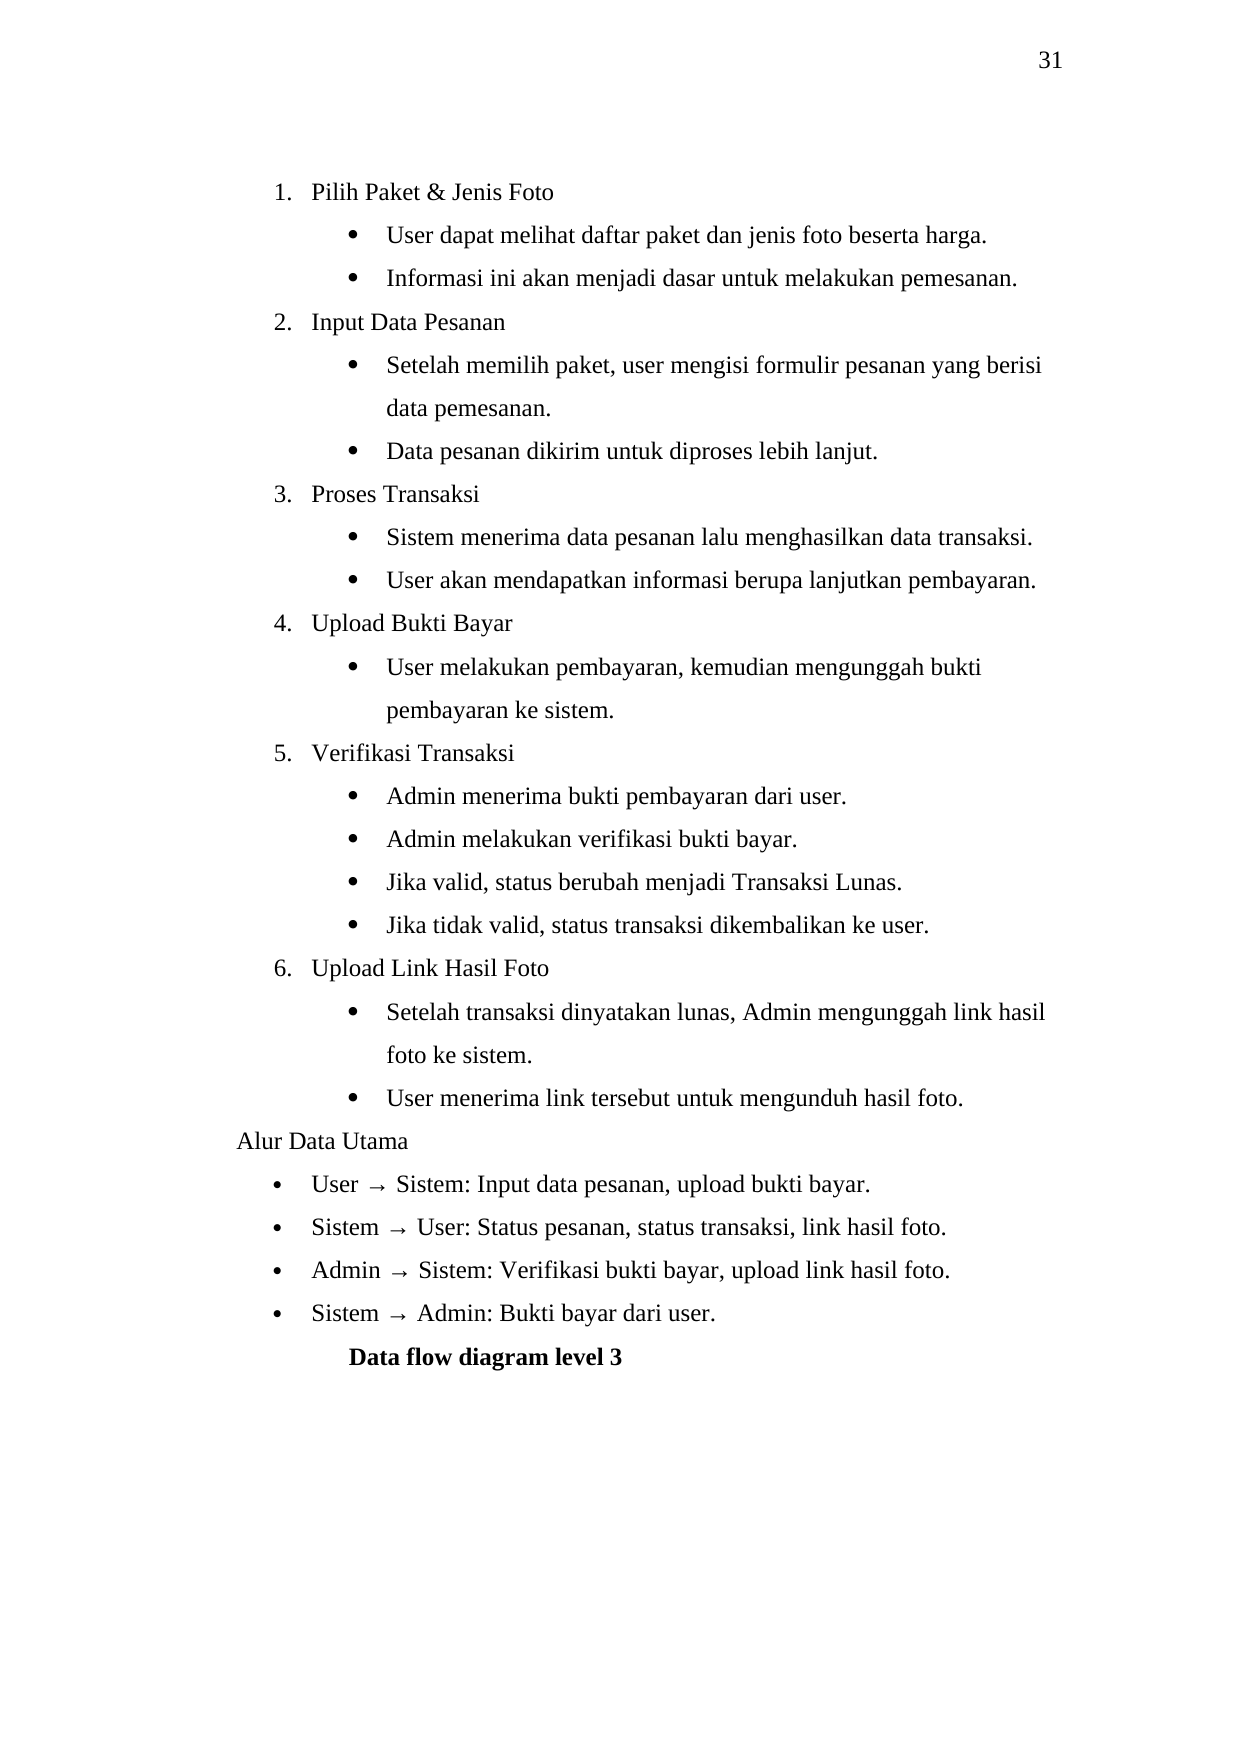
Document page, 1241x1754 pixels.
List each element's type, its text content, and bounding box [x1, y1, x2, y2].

list Proses Transaksi [274, 479, 1063, 508]
text Alur Data Utama [236, 1126, 1063, 1155]
list Sistem → User: Status pesanan, status transaksi, link hasil foto. [274, 1212, 1063, 1241]
text Data flow diagram level 3 [311, 1342, 1063, 1370]
list Verifikasi Transaksi [274, 738, 1063, 767]
list User akan mendapatkan informasi berupa lanjutkan pembayaran. [349, 565, 1063, 594]
list Setelah memilih paket, user mengisi formulir pesanan yang berisi data pemesanan. [349, 350, 1063, 422]
list User dapat melihat daftar paket dan jenis foto beserta harga. [349, 220, 1063, 249]
list Jika valid, status berubah menjadi Transaksi Lunas. [349, 867, 1063, 896]
list User → Sistem: Input data pesanan, upload bukti bayar. [274, 1169, 1063, 1198]
list User melakukan pembayaran, kemudian mengunggah bukti pembayaran ke sistem. [349, 652, 1063, 723]
list Admin menerima bukti pembayaran dari user. [349, 781, 1063, 810]
list Data pesanan dikirim untuk diproses lebih lanjut. [349, 436, 1063, 465]
list Sistem menerima data pesanan lalu menghasilkan data transaksi. [349, 522, 1063, 551]
list Upload Bukti Bayar [274, 608, 1063, 637]
list Pilih Paket & Jenis Foto [274, 177, 1063, 206]
list User menerima link tersebut untuk mengunduh hasil foto. [349, 1083, 1063, 1112]
list Jika tidak valid, status transaksi dikembalikan ke user. [349, 910, 1063, 939]
list Admin melakukan verifikasi bukti bayar. [349, 824, 1063, 853]
list Input Data Pesanan [274, 307, 1063, 335]
list Upload Link Hasil Foto [274, 953, 1063, 982]
list Setelah transaksi dinyatakan lunas, Admin mengunggah link hasil foto ke sistem. [349, 997, 1063, 1068]
list Sistem → Admin: Bukti bayar dari user. [274, 1298, 1063, 1327]
list Admin → Sistem: Verifikasi bukti bayar, upload link hasil foto. [274, 1255, 1063, 1284]
list Informasi ini akan menjadi dasar untuk melakukan pemesanan. [349, 263, 1063, 292]
